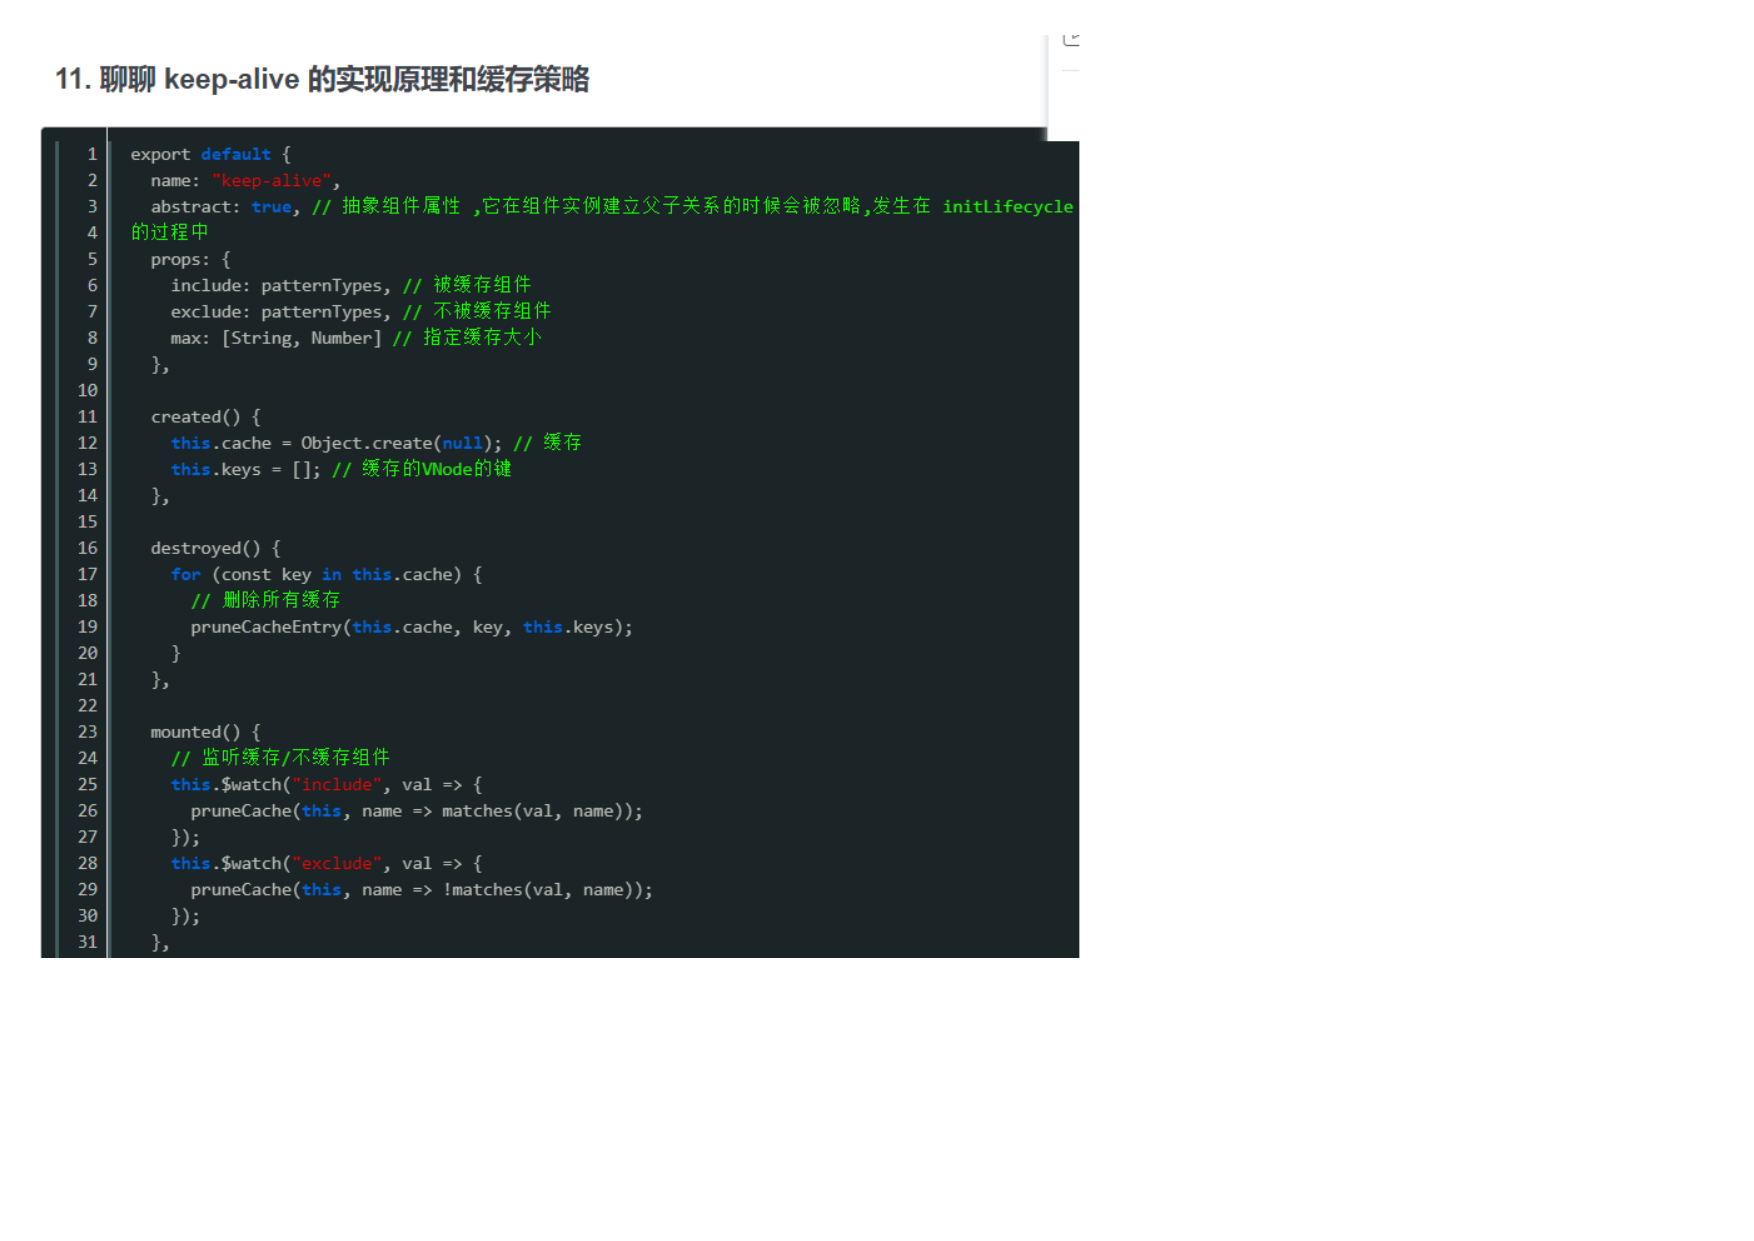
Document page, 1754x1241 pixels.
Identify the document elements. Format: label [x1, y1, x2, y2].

picture [29, 35, 1080, 958]
